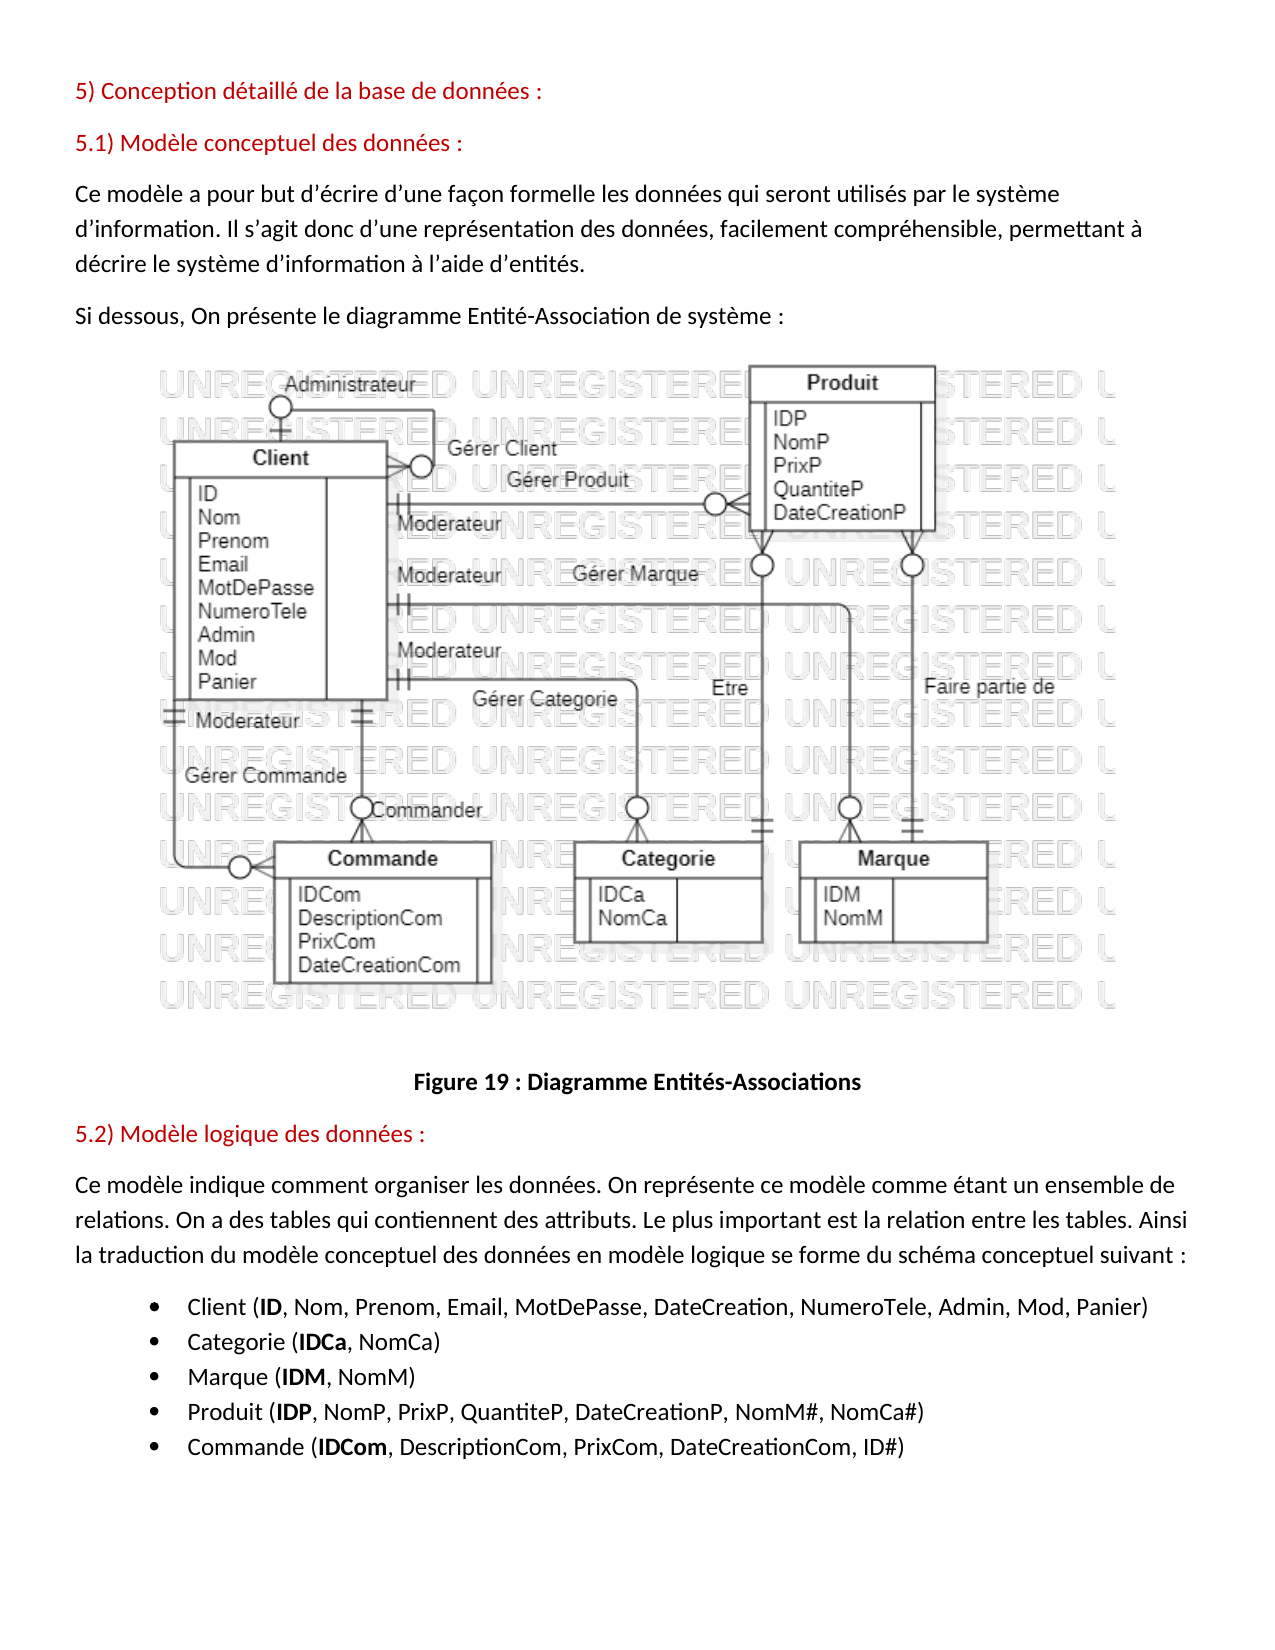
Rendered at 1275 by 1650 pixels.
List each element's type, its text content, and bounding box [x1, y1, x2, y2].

list Commande (IDCom, DescriptionCom, PrixCom, DateCreationCom, ID#) [150, 1431, 1200, 1462]
text 5.2) Modèle logique des données : [75, 1118, 1200, 1148]
list Client (ID, Nom, Prenom, Email, MotDePasse, DateCreation, NumeroTele, Admin, Mod, Panier) [150, 1291, 1200, 1322]
text Ce modèle indique comment organiser les données. On représente ce modèle comme étant un ensemble de relations. On a des tables qui contiennent des attributs. Le plus important est la relation entre les tables. Ainsi la traduction du modèle conceptuel des données en modèle logique se forme du schéma conceptuel suivant : [75, 1169, 1200, 1270]
list Produit (IDP, NomP, PrixP, QuantiteP, DateCreationP, NomM#, NomCa#) [150, 1396, 1200, 1427]
list Categorie (IDCa, NomCa) [150, 1326, 1200, 1357]
text Figure 19 : Diagramme Entités-Associations [75, 1066, 1200, 1097]
text Si dessous, On présente le diagramme Entité-Association de système : [75, 300, 1200, 331]
text 5) Conception détaillé de la base de données : [75, 75, 1200, 106]
text 5.1) Modèle conceptuel des données : [75, 127, 1200, 157]
list Marque (IDM, NomM) [150, 1361, 1200, 1392]
picture [159, 351, 1116, 1046]
text Ce modèle a pour but d’écrire d’une façon formelle les données qui seront utilisés par le système d’information. Il s’agit donc d’une représentation des données, facilement compréhensible, permettant à décrire le système d’information à l’aide d’entités. [75, 178, 1200, 279]
